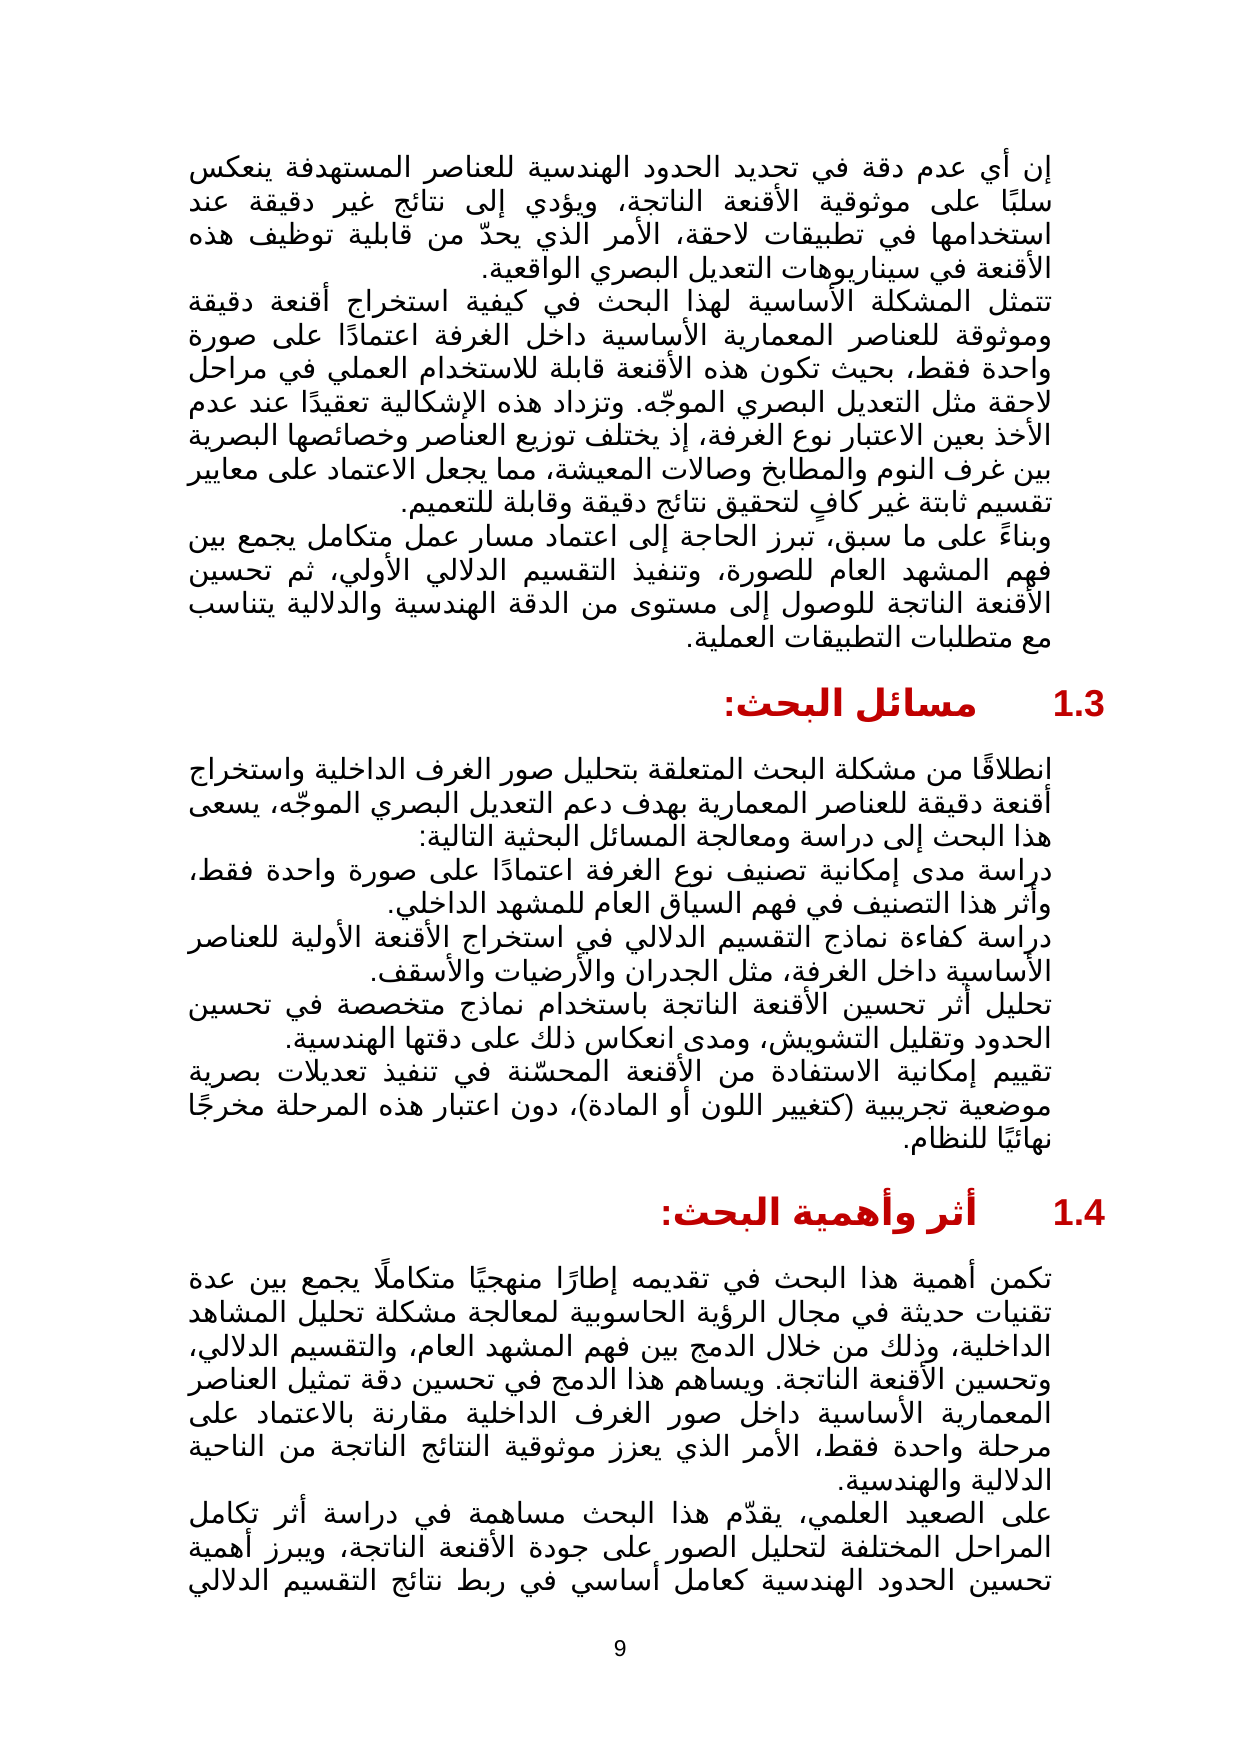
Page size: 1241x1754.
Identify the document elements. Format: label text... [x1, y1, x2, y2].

text تتمثل المشكلة الأساسية لهذا البحث في كيفية استخراج أقنعة دقيقة وموثوقة للعناصر المعمارية الأساسية داخل الغرفة اعتمادًا على صورة واحدة فقط، بحيث تكون هذه الأقنعة قابلة للاستخدام العملي في مراحل لاحقة مثل التعديل البصري الموجّه. وتزداد هذه الإشكالية تعقيدًا عند عدم الأخذ بعين الاعتبار نوع الغرفة، إذ يختلف توزيع العناصر وخصائصها البصرية بين غرف النوم والمطابخ وصالات المعيشة، مما يجعل الاعتماد على معايير تقسيم ثابتة غير كافٍ لتحقيق نتائج دقيقة وقابلة للتعميم. [187, 284, 1053, 519]
subtitle أثر وأهمية البحث: [187, 1190, 1053, 1233]
text انطلاقًا من مشكلة البحث المتعلقة بتحليل صور الغرف الداخلية واستخراج أقنعة دقيقة للعناصر المعمارية بهدف دعم التعديل البصري الموجّه، يسعى هذا البحث إلى دراسة ومعالجة المسائل البحثية التالية: [187, 752, 1053, 853]
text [187, 1496, 1053, 1597]
text دراسة مدى إمكانية تصنيف نوع الغرفة اعتمادًا على صورة واحدة فقط، وأثر هذا التصنيف في فهم السياق العام للمشهد الداخلي. [187, 853, 1053, 920]
text تكمن أهمية هذا البحث في تقديمه إطارًا منهجيًا متكاملًا يجمع بين عدة تقنيات حديثة في مجال الرؤية الحاسوبية لمعالجة مشكلة تحليل المشاهد الداخلية، وذلك من خلال الدمج بين فهم المشهد العام، والتقسيم الدلالي، وتحسين الأقنعة الناتجة. ويساهم هذا الدمج في تحسين دقة تمثيل العناصر المعمارية الأساسية داخل صور الغرف الداخلية مقارنة بالاعتماد على مرحلة واحدة فقط، الأمر الذي يعزز موثوقية النتائج الناتجة من الناحية الدلالية والهندسية. [187, 1262, 1053, 1496]
text دراسة كفاءة نماذج التقسيم الدلالي في استخراج الأقنعة الأولية للعناصر الأساسية داخل الغرفة، مثل الجدران والأرضيات والأسقف. [187, 920, 1053, 987]
subtitle مسائل البحث: [187, 681, 1053, 724]
text وبناءً على ما سبق، تبرز الحاجة إلى اعتماد مسار عمل متكامل يجمع بين فهم المشهد العام للصورة، وتنفيذ التقسيم الدلالي الأولي، ثم تحسين الأقنعة الناتجة للوصول إلى مستوى من الدقة الهندسية والدلالية يتناسب مع متطلبات التطبيقات العملية. [187, 519, 1053, 653]
text تقييم إمكانية الاستفادة من الأقنعة المحسّنة في تنفيذ تعديلات بصرية موضعية تجريبية (كتغيير اللون أو المادة)، دون اعتبار هذه المرحلة مخرجًا نهائيًا للنظام. [187, 1054, 1053, 1155]
text إن أي عدم دقة في تحديد الحدود الهندسية للعناصر المستهدفة ينعكس سلبًا على موثوقية الأقنعة الناتجة، ويؤدي إلى نتائج غير دقيقة عند استخدامها في تطبيقات لاحقة، الأمر الذي يحدّ من قابلية توظيف هذه الأقنعة في سيناريوهات التعديل البصري الواقعية. [187, 150, 1053, 284]
text تحليل أثر تحسين الأقنعة الناتجة باستخدام نماذج متخصصة في تحسين الحدود وتقليل التشويش، ومدى انعكاس ذلك على دقتها الهندسية. [187, 987, 1053, 1054]
